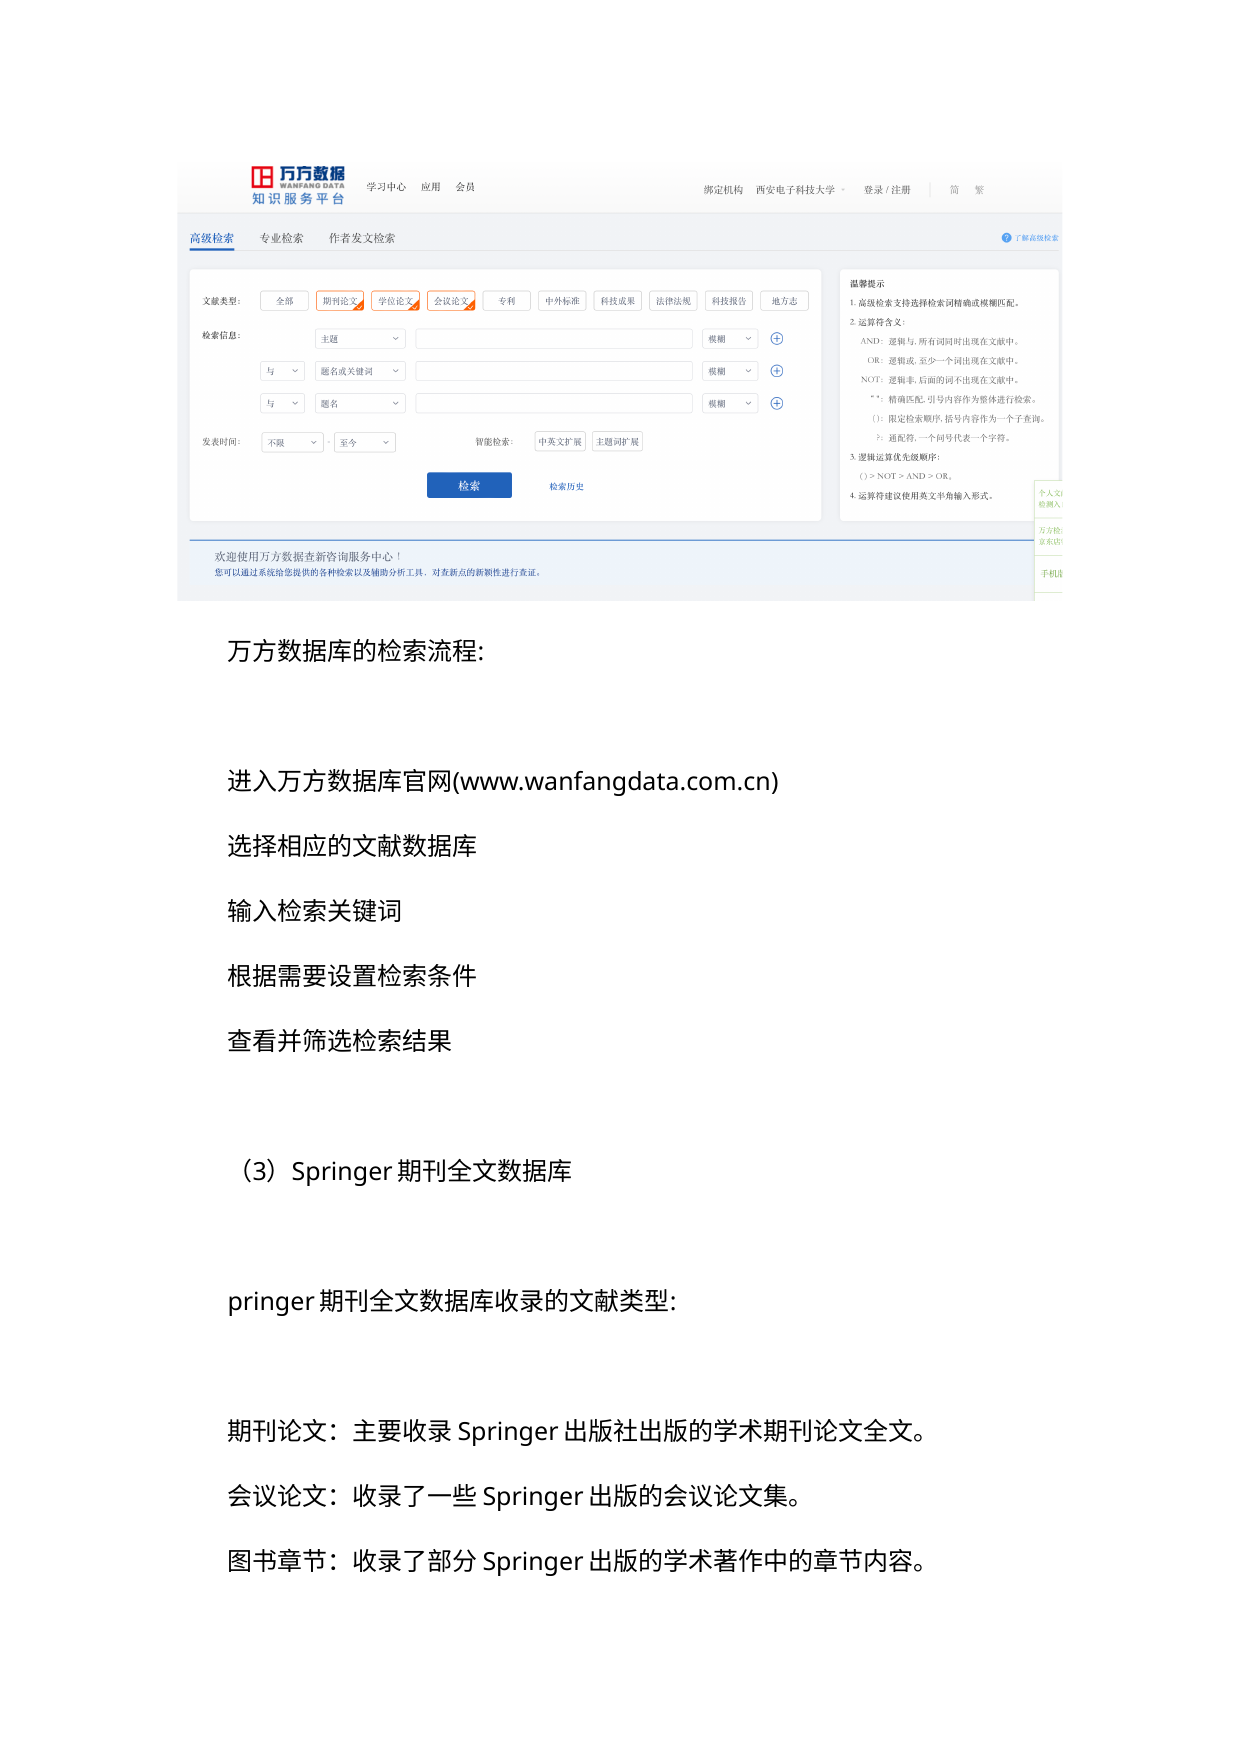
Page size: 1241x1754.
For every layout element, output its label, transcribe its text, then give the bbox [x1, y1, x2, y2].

text 查看并筛选检索结果 [177, 1007, 1063, 1072]
text 选择相应的文献数据库 [177, 812, 1063, 877]
text 进入万方数据库官网(www.wanfangdata.com.cn) [177, 747, 1063, 812]
text 万方数据库的检索流程: [177, 617, 1063, 682]
text 会议论文：收录了一些Springer出版的会议论文集。 [177, 1462, 1063, 1527]
picture [177, 162, 1063, 601]
list Springer期刊全文数据库 [177, 1137, 1063, 1202]
text pringer期刊全文数据库收录的文献类型: [177, 1267, 1063, 1332]
text 图书章节：收录了部分Springer出版的学术著作中的章节内容。 [177, 1527, 1063, 1592]
text 根据需要设置检索条件 [177, 942, 1063, 1007]
text 输入检索关键词 [177, 877, 1063, 942]
text 期刊论文：主要收录Springer出版社出版的学术期刊论文全文。 [177, 1397, 1063, 1462]
